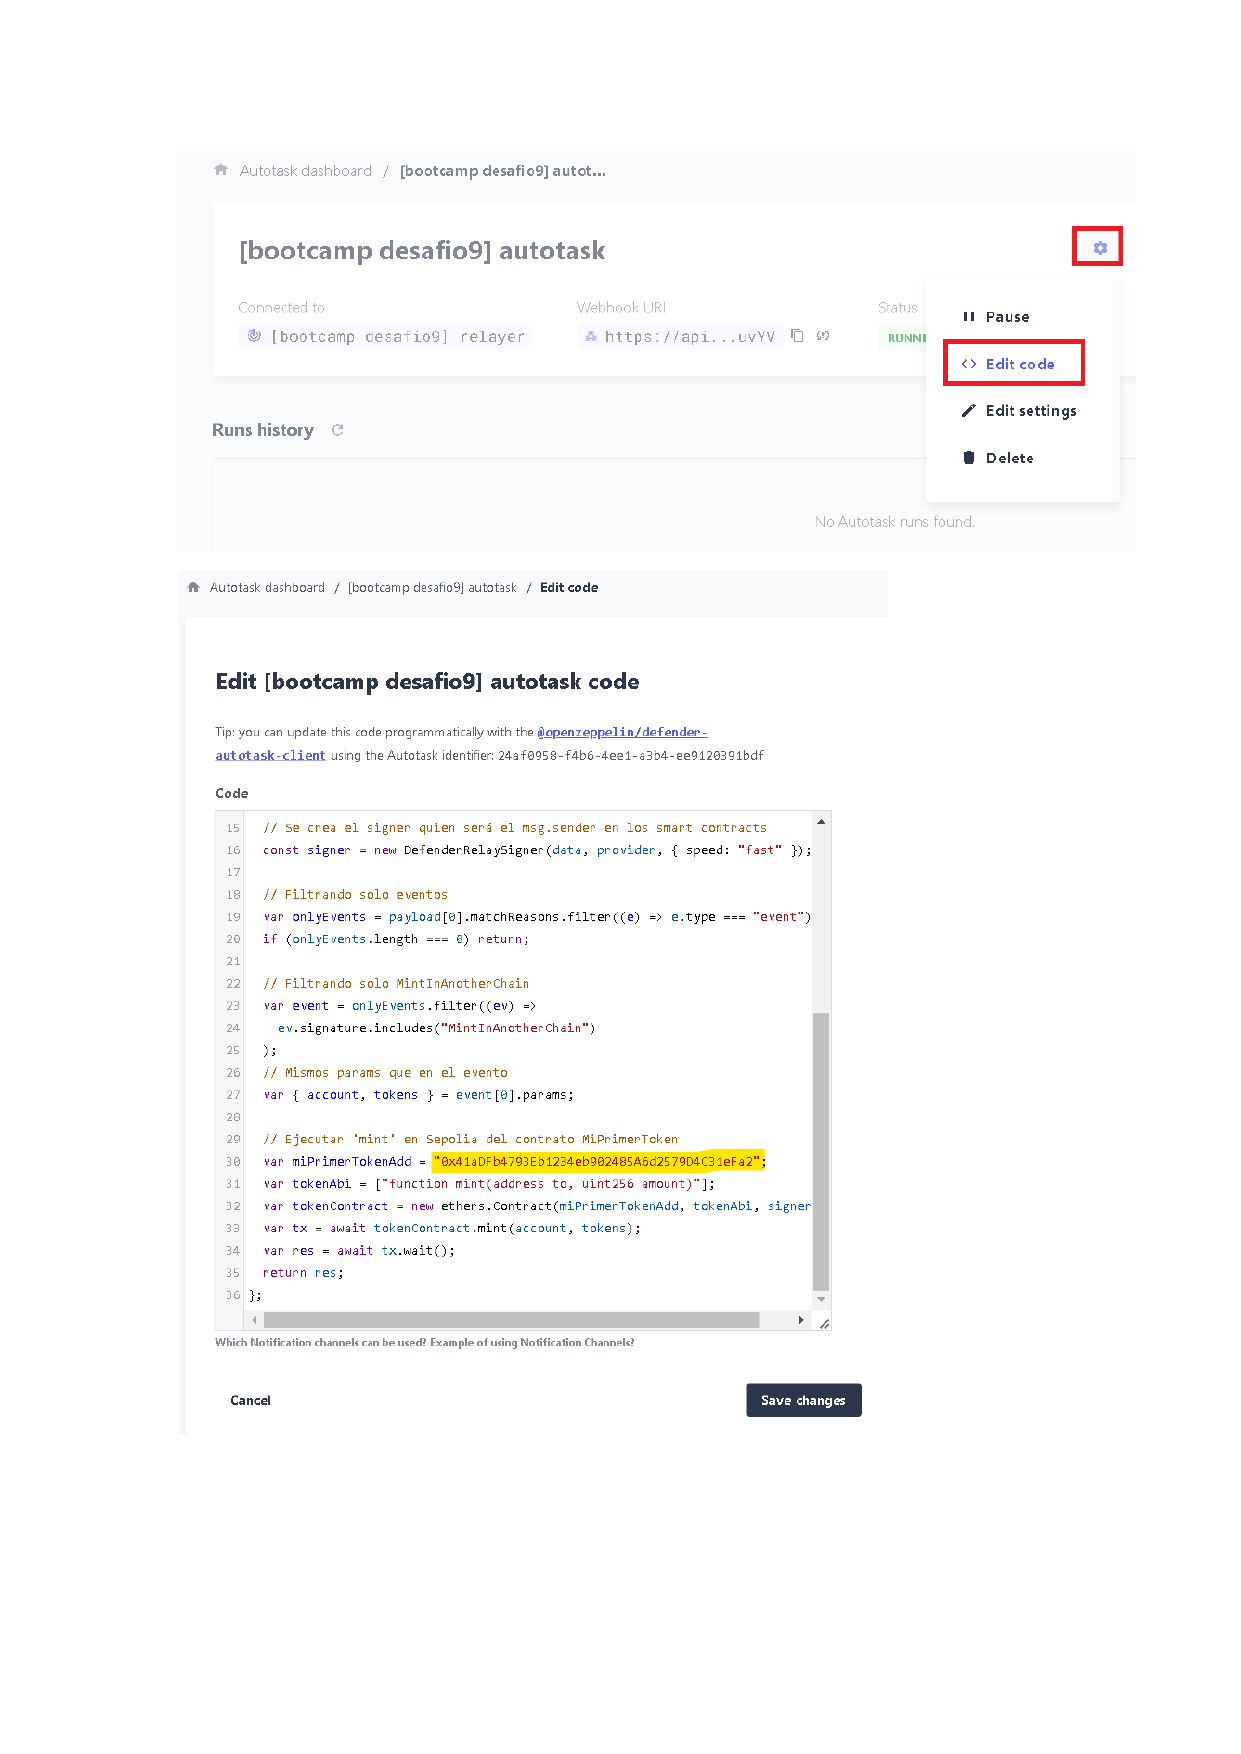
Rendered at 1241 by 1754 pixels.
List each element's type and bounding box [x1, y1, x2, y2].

picture [177, 147, 1136, 552]
picture [177, 570, 888, 1434]
